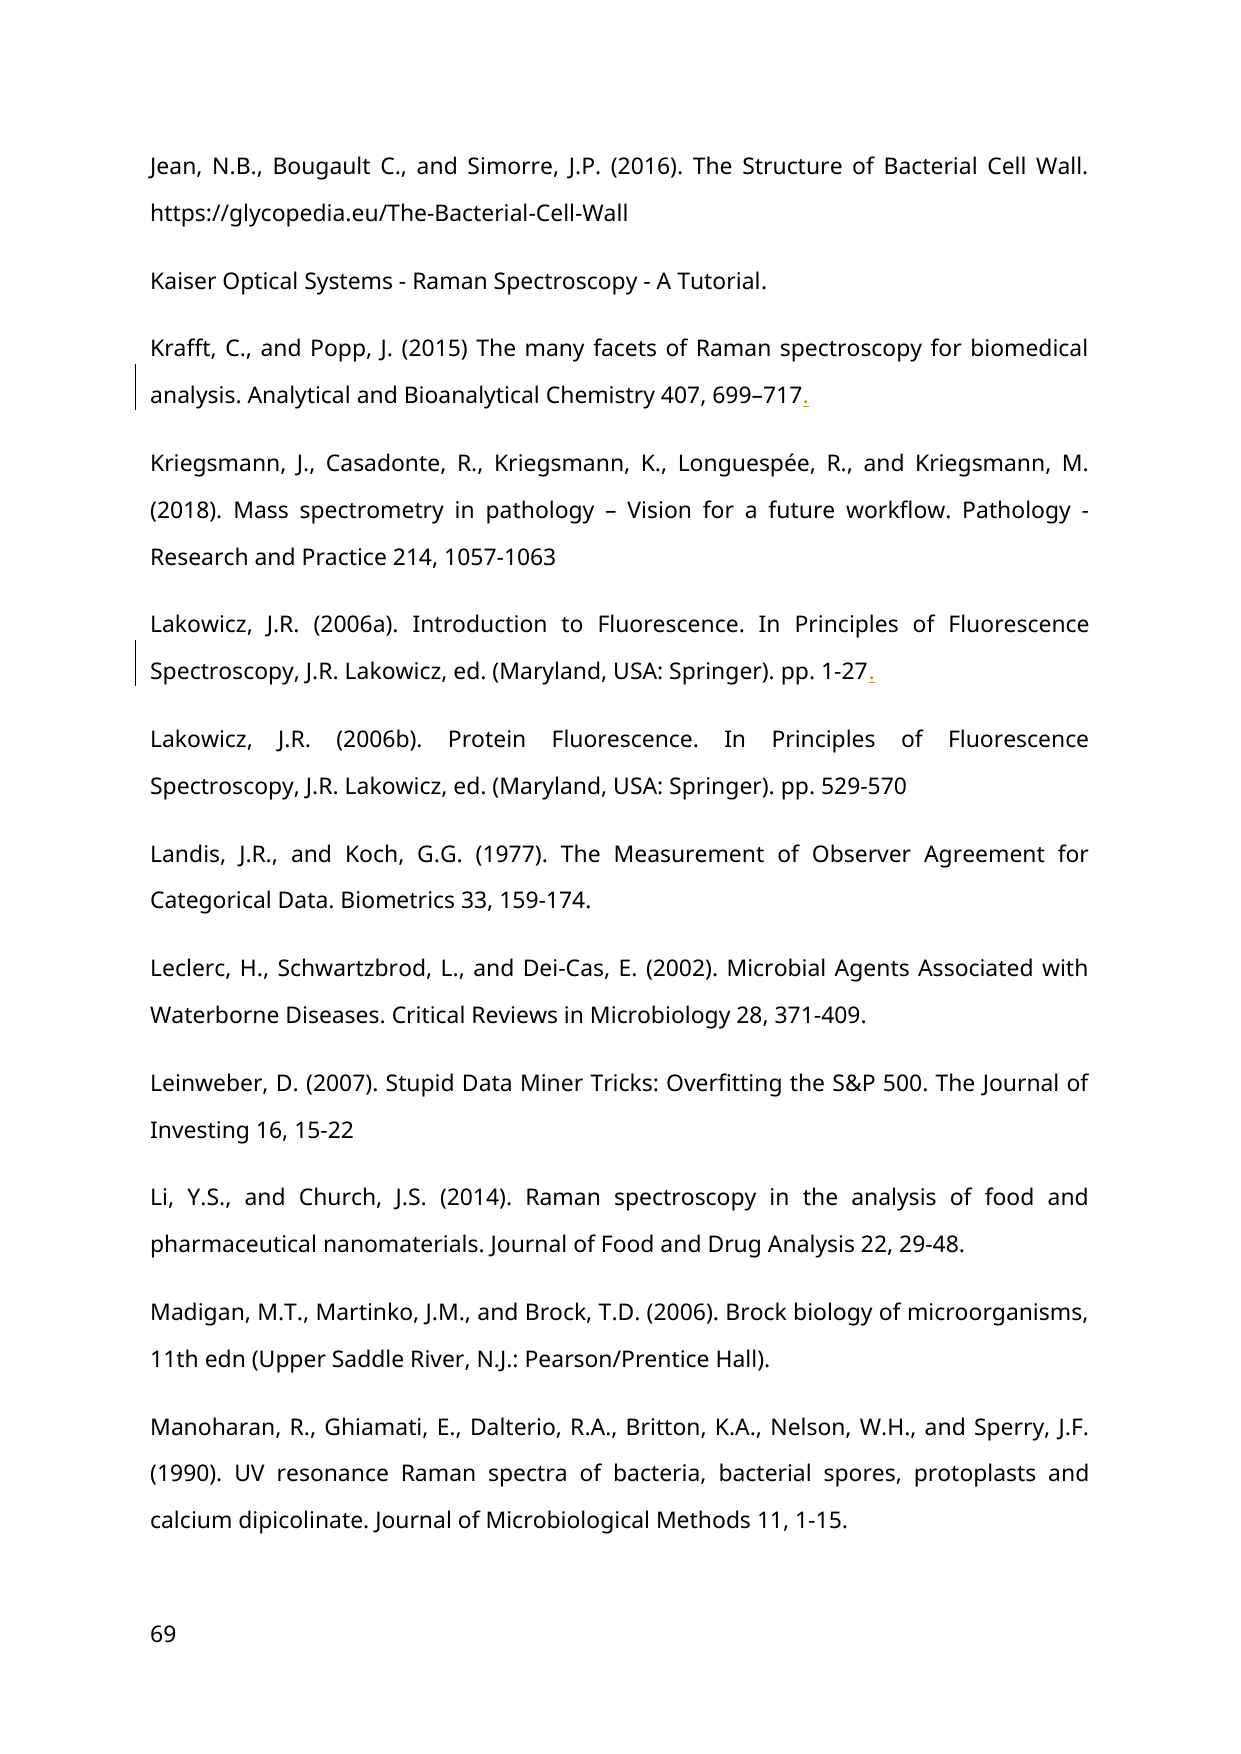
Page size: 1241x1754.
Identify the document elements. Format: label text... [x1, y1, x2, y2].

text Kriegsmann, J., Casadonte, R., Kriegsmann, K., Longuespée, R., and Kriegsmann, M. (2018). Mass spectrometry in pathology – Vision for a future workflow. Pathology - Research and Practice 214, 1057-1063 [150, 447, 1090, 572]
text Krafft, C., and Popp, J. (2015) The many facets of Raman spectroscopy for biomedical analysis. Analytical and Bioanalytical Chemistry 407, 699–717 [150, 332, 1090, 410]
text Jean, N.B., Bougault C., and Simorre, J.P. (2016). The Structure of Bacterial Cell Wall. https://glycopedia.eu/The-Bacterial-Cell-Wall [150, 150, 1090, 228]
text Madigan, M.T., Martinko, J.M., and Brock, T.D. (2006). Brock biology of microorganisms, 11th edn (Upper Saddle River, N.J.: Pearson/Prentice Hall). [150, 1296, 1090, 1374]
text Lakowicz, J.R. (2006a). Introduction to Fluorescence. In Principles of Fluorescence Spectroscopy, J.R. Lakowicz, ed. (Maryland, USA: Springer). pp. 1-27 [150, 608, 1090, 686]
text Landis, J.R., and Koch, G.G. (1977). The Measurement of Observer Agreement for Categorical Data. Biometrics 33, 159-174. [150, 837, 1090, 916]
text Lakowicz, J.R. (2006b). Protein Fluorescence. In Principles of Fluorescence Spectroscopy, J.R. Lakowicz, ed. (Maryland, USA: Springer). pp. 529-570 [150, 723, 1090, 801]
text Leinweber, D. (2007). Stupid Data Miner Tricks: Overfitting the S&P 500. The Journal of Investing 16, 15-22 [150, 1067, 1090, 1145]
text Li, Y.S., and Church, J.S. (2014). Raman spectroscopy in the analysis of food and pharmaceutical nanomaterials. Journal of Food and Drug Analysis 22, 29-48. [150, 1181, 1090, 1259]
text Manoharan, R., Ghiamati, E., Dalterio, R.A., Britton, K.A., Nelson, W.H., and Sperry, J.F. (1990). UV resonance Raman spectra of bacteria, bacterial spores, protoplasts and calcium dipicolinate. Journal of Microbiological Methods 11, 1-15. [150, 1410, 1090, 1535]
text Kaiser Optical Systems - Raman Spectroscopy - A Tutorial. [150, 264, 1090, 296]
text Leclerc, H., Schwartzbrod, L., and Dei-Cas, E. (2002). Microbial Agents Associated with Waterborne Diseases. Critical Reviews in Microbiology 28, 371-409. [150, 952, 1090, 1030]
